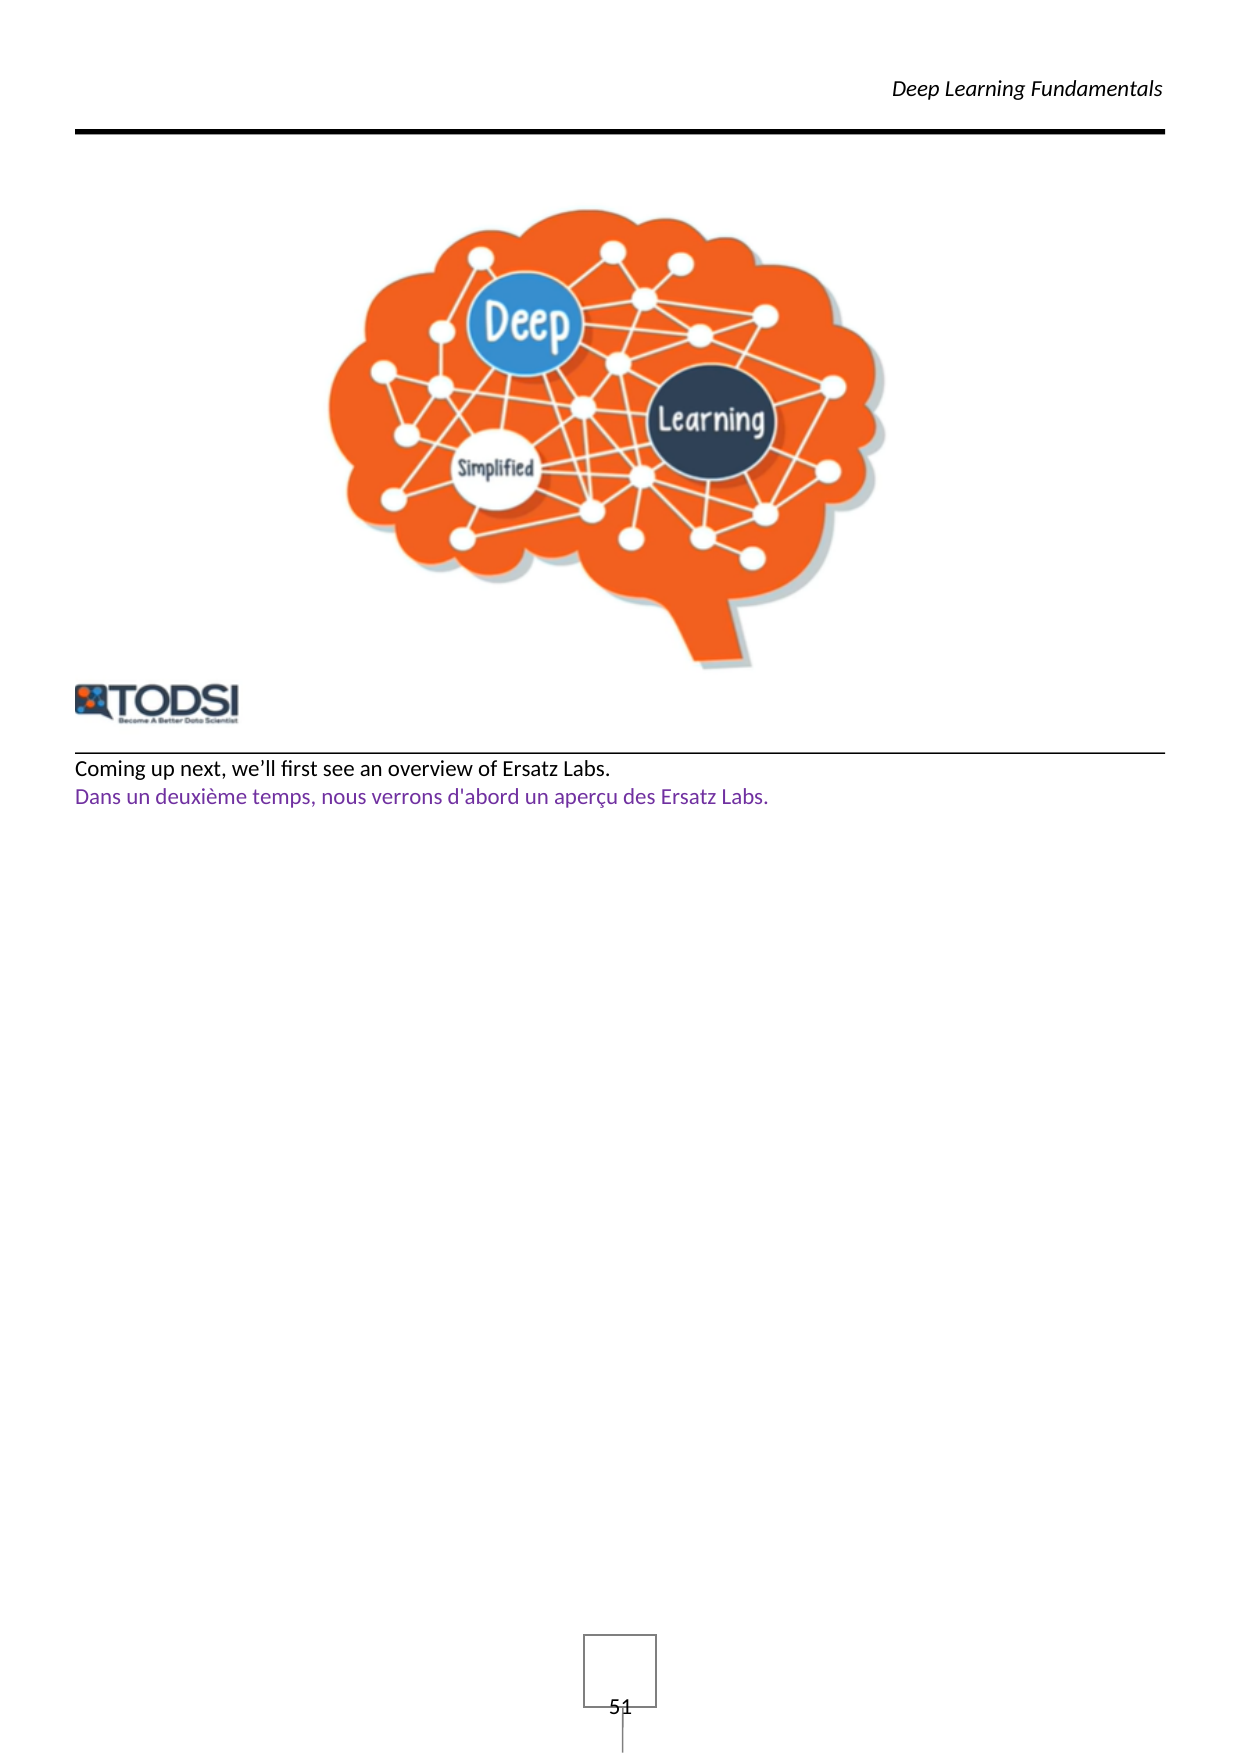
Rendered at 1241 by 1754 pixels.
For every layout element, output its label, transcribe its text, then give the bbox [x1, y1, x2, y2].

text Coming up next, we’ll first see an overview of Ersatz Labs. [75, 754, 1165, 782]
text Dans un deuxième temps, nous verrons d'abord un aperçu des Ersatz Labs. [75, 782, 1165, 810]
picture [75, 129, 1166, 754]
